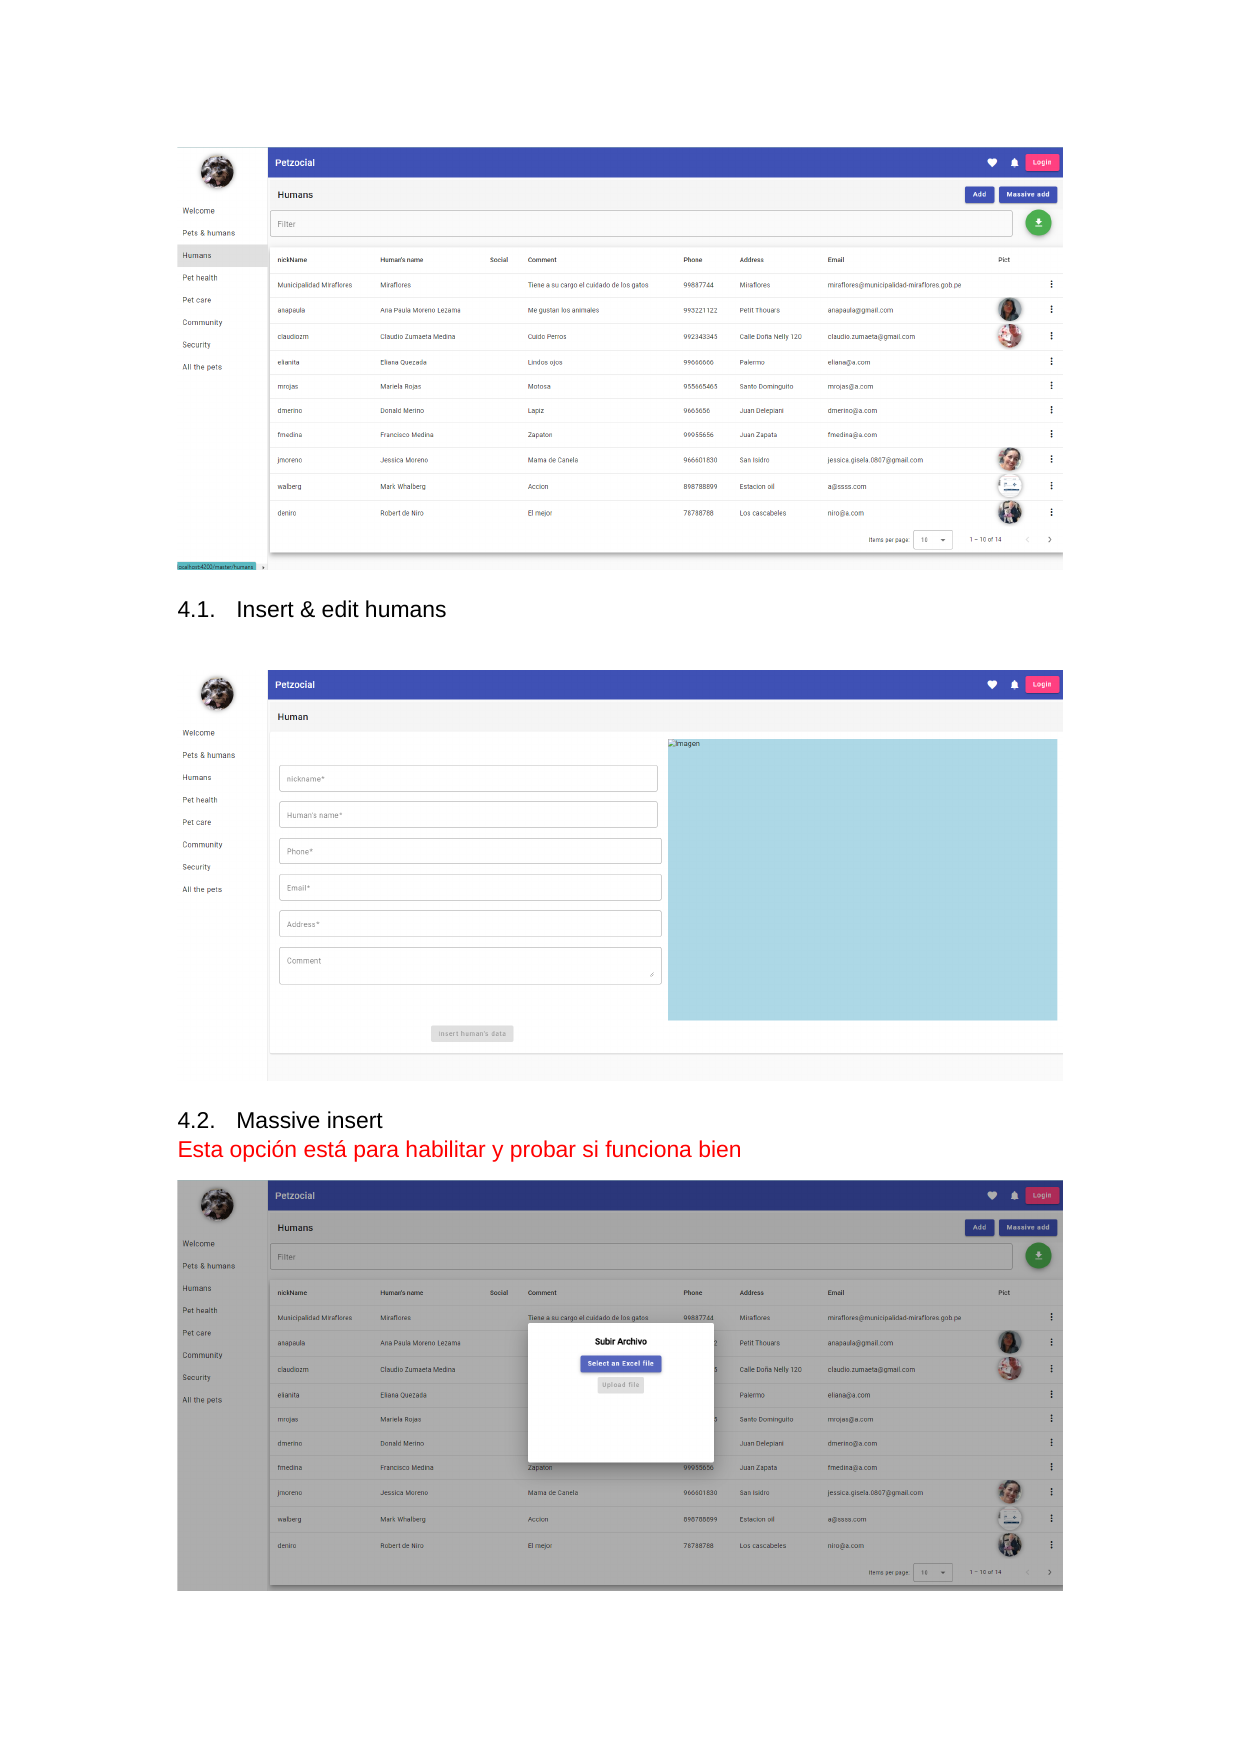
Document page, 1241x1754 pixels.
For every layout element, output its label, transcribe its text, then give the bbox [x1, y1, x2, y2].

text Esta opción está para habilitar y probar si funciona bien [177, 1136, 1063, 1162]
subtitle Massive insert [177, 1107, 1063, 1134]
subtitle Insert & edit humans [177, 596, 1063, 623]
picture [177, 670, 1063, 1081]
picture [177, 1180, 1063, 1591]
picture [177, 147, 1063, 570]
